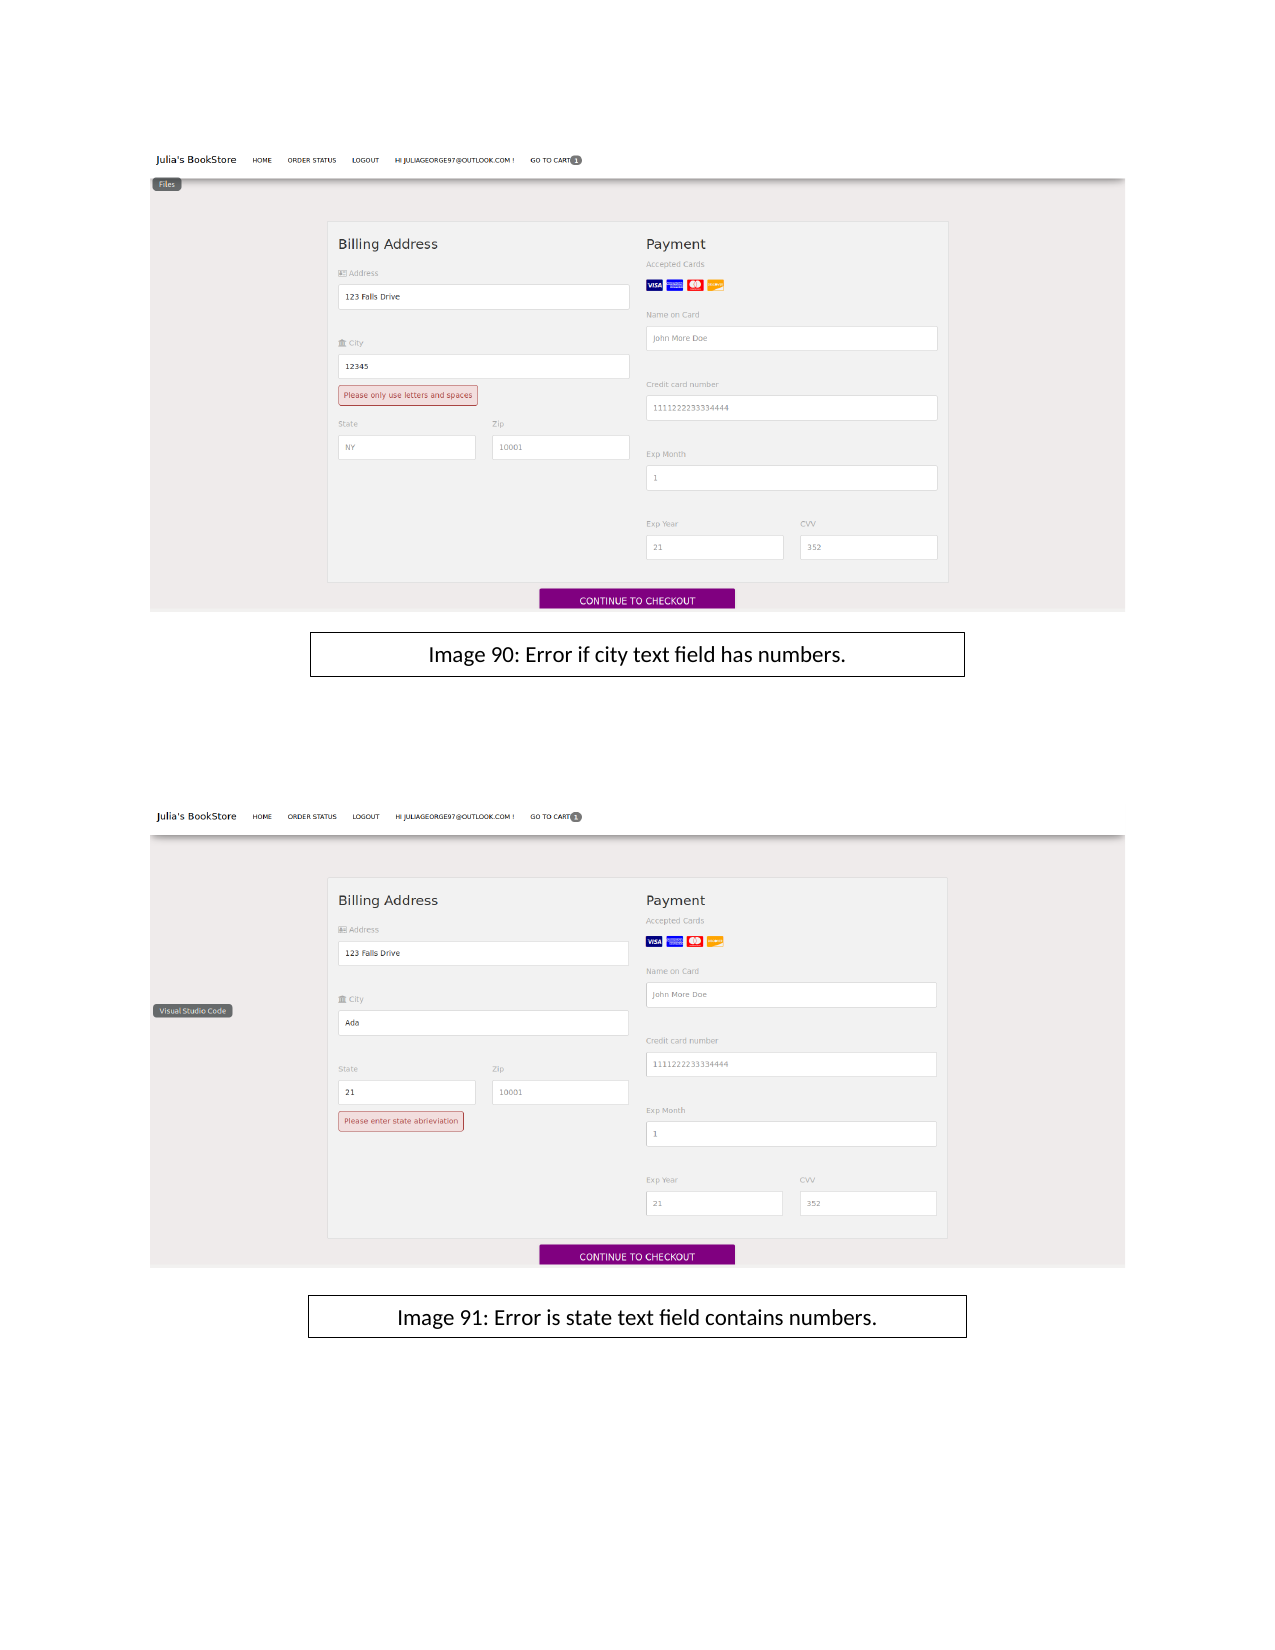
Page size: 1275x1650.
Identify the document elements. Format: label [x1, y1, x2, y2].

picture [150, 804, 1125, 1268]
picture [150, 150, 1125, 612]
